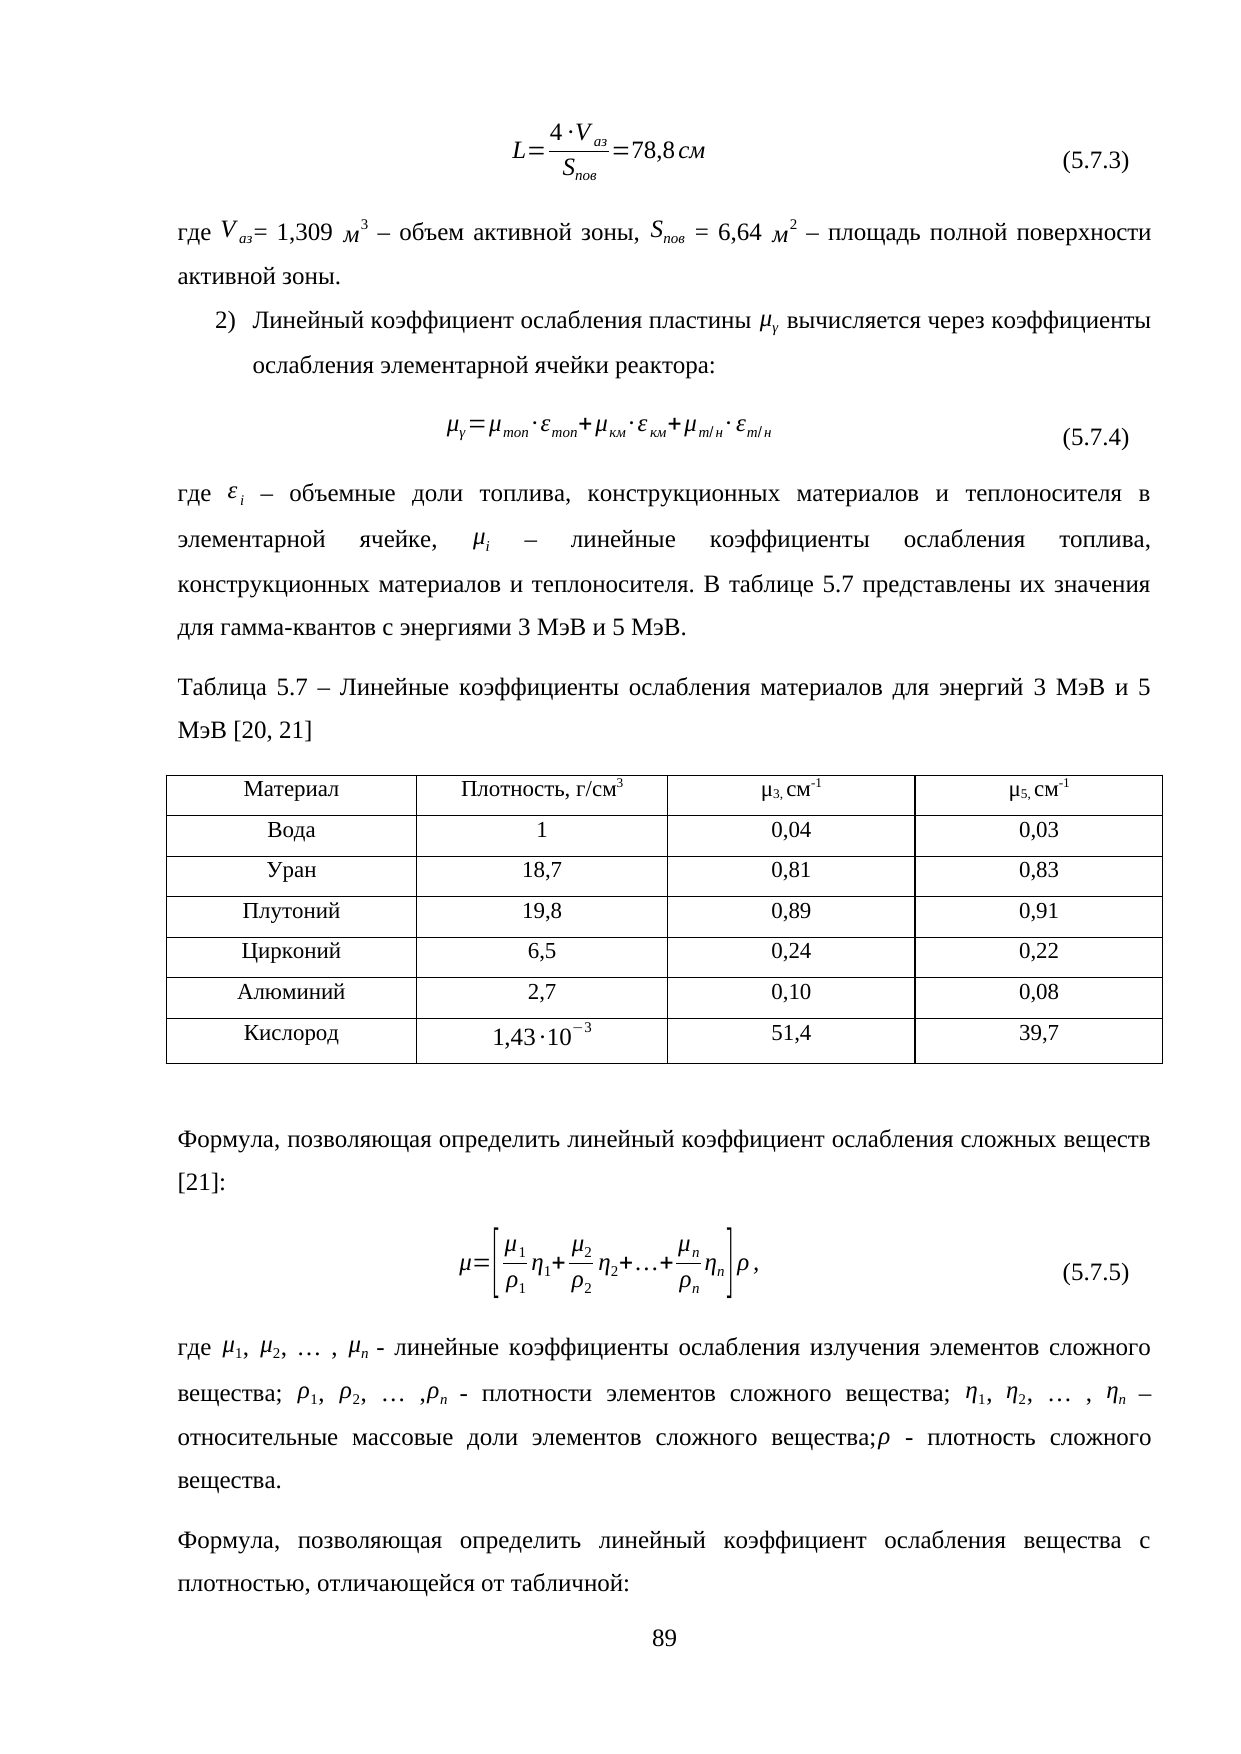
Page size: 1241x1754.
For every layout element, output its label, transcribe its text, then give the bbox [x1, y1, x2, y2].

table_cell Плутоний [167, 897, 416, 937]
table_cell 0,81 [668, 857, 914, 896]
table_header μ3, см-1 [668, 776, 914, 815]
text Таблица 5.7 – Линейные коэффициенты ослабления материалов для энергий 3 МэВ и 5 МэВ [20, 21] [177, 672, 1152, 743]
text где – объемные доли топлива, конструкционных материалов и теплоносителя в элементарной ячейке, – линейные коэффициенты ослабления топлива, конструкционных материалов и теплоносителя. В таблице 5.7 представлены их значения для гамма-квантов с энергиями 3 МэВ и 5 МэВ. [177, 477, 1152, 641]
table_cell 0,91 [916, 897, 1162, 937]
table_cell 0,89 [668, 897, 914, 937]
text Формула, позволяющая определить линейный коэффициент ослабления сложных веществ [21]: [177, 1124, 1152, 1196]
table_cell 19,8 [417, 897, 667, 937]
table_cell 51,4 [668, 1019, 914, 1063]
table_cell Уран [167, 857, 416, 896]
table_cell Алюминий [167, 978, 416, 1018]
table_cell 0,24 [668, 938, 914, 977]
table_cell 39,7 [916, 1019, 1162, 1063]
list Линейный коэффициент ослабления пластины вычисляется через коэффициенты ослабления элементарной ячейки реактора: [215, 304, 1152, 379]
table_header (5.7.4) [1051, 410, 1152, 477]
table_cell 0,08 [916, 978, 1162, 1018]
table_cell 6,5 [417, 938, 667, 977]
table_cell Вода [167, 816, 416, 856]
table_header Материал [167, 776, 416, 815]
table_cell Цирконий [167, 938, 416, 977]
table_cell 0,10 [668, 978, 914, 1018]
table_cell 0,04 [668, 816, 914, 856]
text Формула, позволяющая определить линейный коэффициент ослабления вещества с плотностью, отличающейся от табличной: [177, 1525, 1152, 1597]
table_header μ5, см-1 [916, 776, 1162, 815]
text где = 1,309 – объем активной зоны, = 6,64 – площадь полной поверхности активной зоны. [177, 215, 1152, 290]
table_cell 18,7 [417, 857, 667, 896]
table_cell 0,22 [916, 938, 1162, 977]
table_header [166, 410, 1051, 477]
table_header [166, 118, 1051, 215]
table_cell 0,03 [916, 816, 1162, 856]
table_header [166, 1227, 1051, 1331]
table_cell 1 [417, 816, 667, 856]
table_cell 2,7 [417, 978, 667, 1018]
table_cell 0,83 [916, 857, 1162, 896]
table_cell Кислород [167, 1019, 416, 1063]
table_header (5.7.3) [1051, 118, 1152, 215]
table_header (5.7.5) [1051, 1227, 1152, 1331]
table_cell [417, 1019, 667, 1063]
table_header Плотность, г/см3 [417, 776, 667, 815]
text где , , … , - линейные коэффициенты ослабления излучения элементов сложного вещества; , , … , - плотности элементов сложного вещества; , , … , – относительные массовые доли элементов сложного вещества; - плотность сложного вещества. [177, 1331, 1152, 1494]
